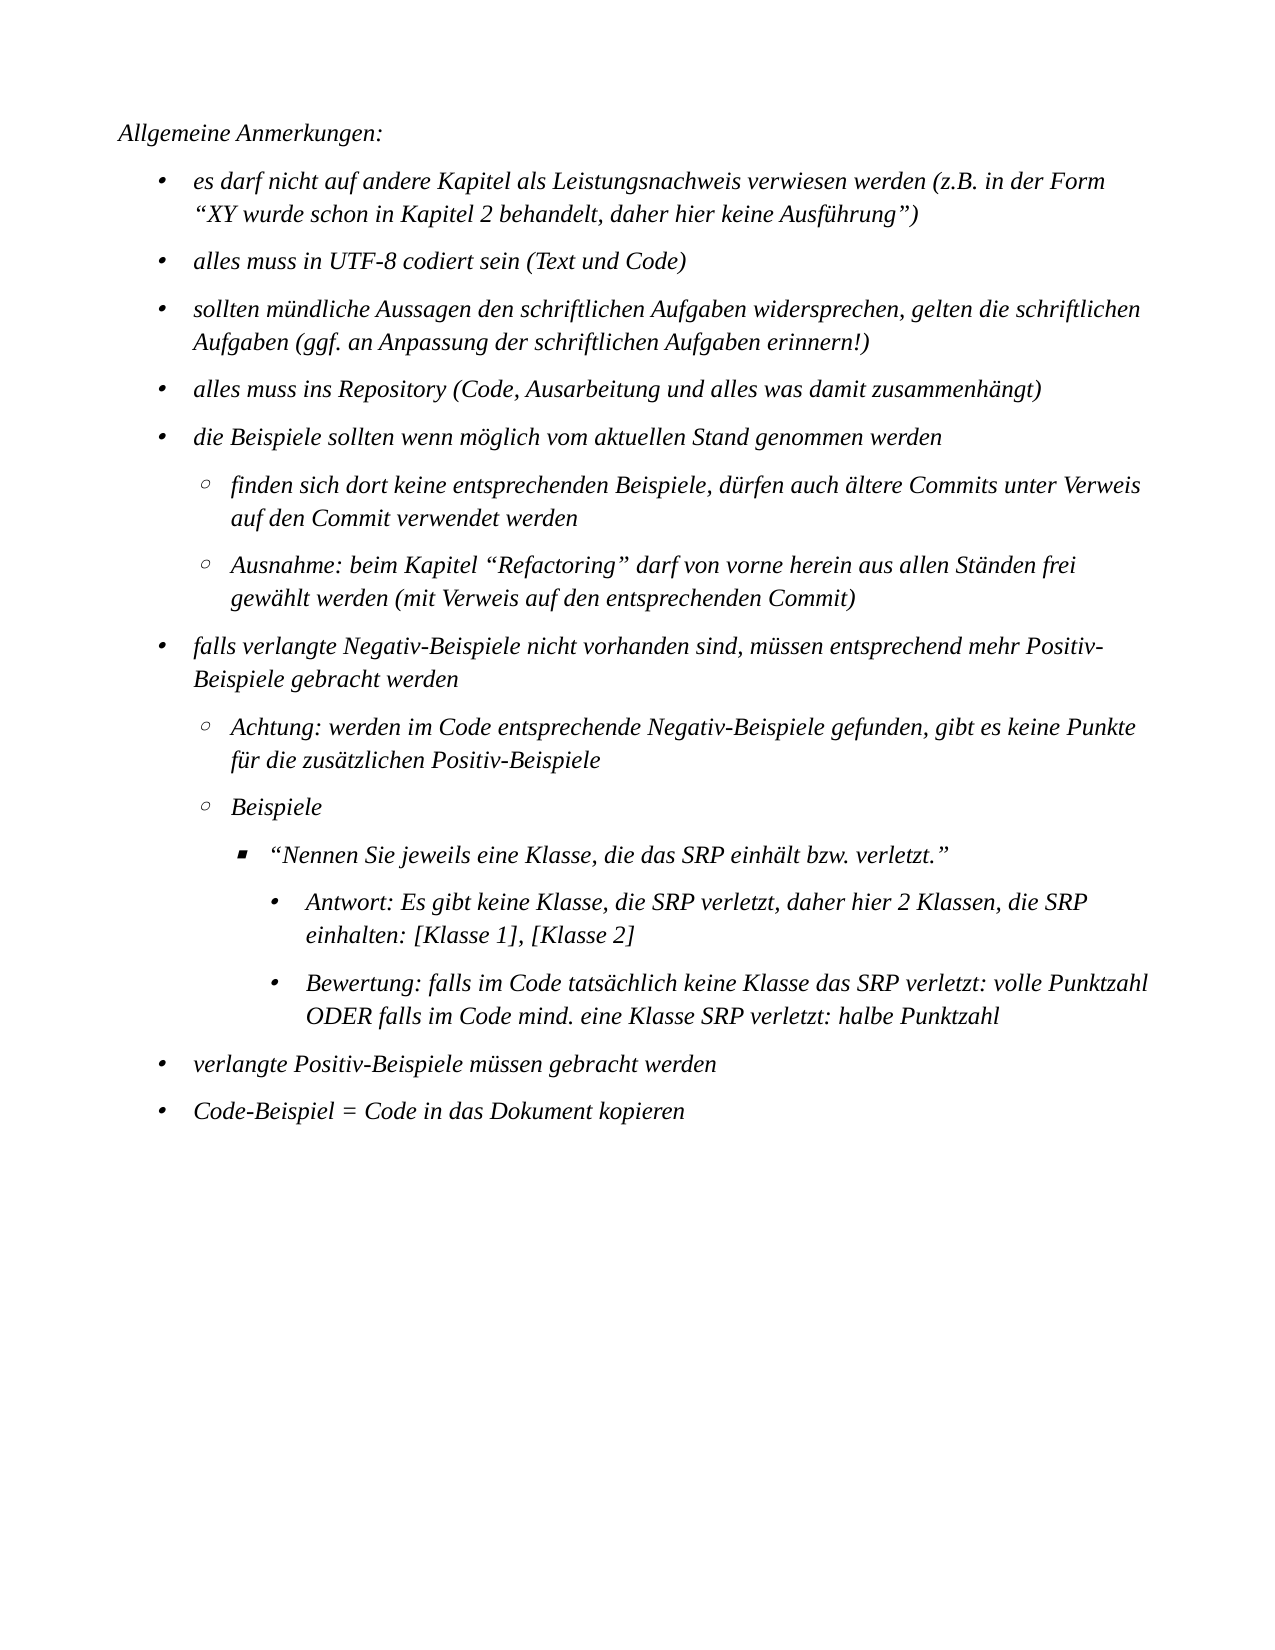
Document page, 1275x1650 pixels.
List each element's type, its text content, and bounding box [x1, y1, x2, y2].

list es darf nicht auf andere Kapitel als Leistungsnachweis verwiesen werden (z.B. in der Form “XY wurde schon in Kapitel 2 behandelt, daher hier keine Ausführung”) [156, 166, 1157, 227]
list finden sich dort keine entsprechenden Beispiele, dürfen auch ältere Commits unter Verweis auf den Commit verwendet werden [193, 470, 1157, 532]
list verlangte Positiv-Beispiele müssen gebracht werden [156, 1049, 1157, 1077]
list Achtung: werden im Code entsprechende Negativ-Beispiele gefunden, gibt es keine Punkte für die zusätzlichen Positiv-Beispiele [193, 712, 1157, 773]
list Ausnahme: beim Kapitel “Refactoring” darf von vorne herein aus allen Ständen frei gewählt werden (mit Verweis auf den entsprechenden Commit) [193, 550, 1157, 612]
list die Beispiele sollten wenn möglich vom aktuellen Stand genommen werden [156, 422, 1157, 451]
list sollten mündliche Aussagen den schriftlichen Aufgaben widersprechen, gelten die schriftlichen Aufgaben (ggf. an Anpassung der schriftlichen Aufgaben erinnern!) [156, 294, 1157, 356]
list falls verlangte Negativ-Beispiele nicht vorhanden sind, müssen entsprechend mehr Positiv-Beispiele gebracht werden [156, 631, 1157, 693]
list “Nennen Sie jeweils eine Klasse, die das SRP einhält bzw. verletzt.” [231, 840, 1157, 869]
list alles muss in UTF-8 codiert sein (Text und Code) [156, 246, 1157, 275]
list alles muss ins Repository (Code, Ausarbeitung und alles was damit zusammenhängt) [156, 374, 1157, 403]
list Code-Beispiel = Code in das Dokument kopieren [156, 1096, 1157, 1125]
list Bewertung: falls im Code tatsächlich keine Klasse das SRP verletzt: volle Punktzahl ODER falls im Code mind. eine Klasse SRP verletzt: halbe Punktzahl [268, 968, 1157, 1030]
list Beispiele [193, 792, 1157, 821]
text Allgemeine Anmerkungen: [118, 118, 1157, 147]
list Antwort: Es gibt keine Klasse, die SRP verletzt, daher hier 2 Klassen, die SRP einhalten: [Klasse 1], [Klasse 2] [268, 887, 1157, 949]
